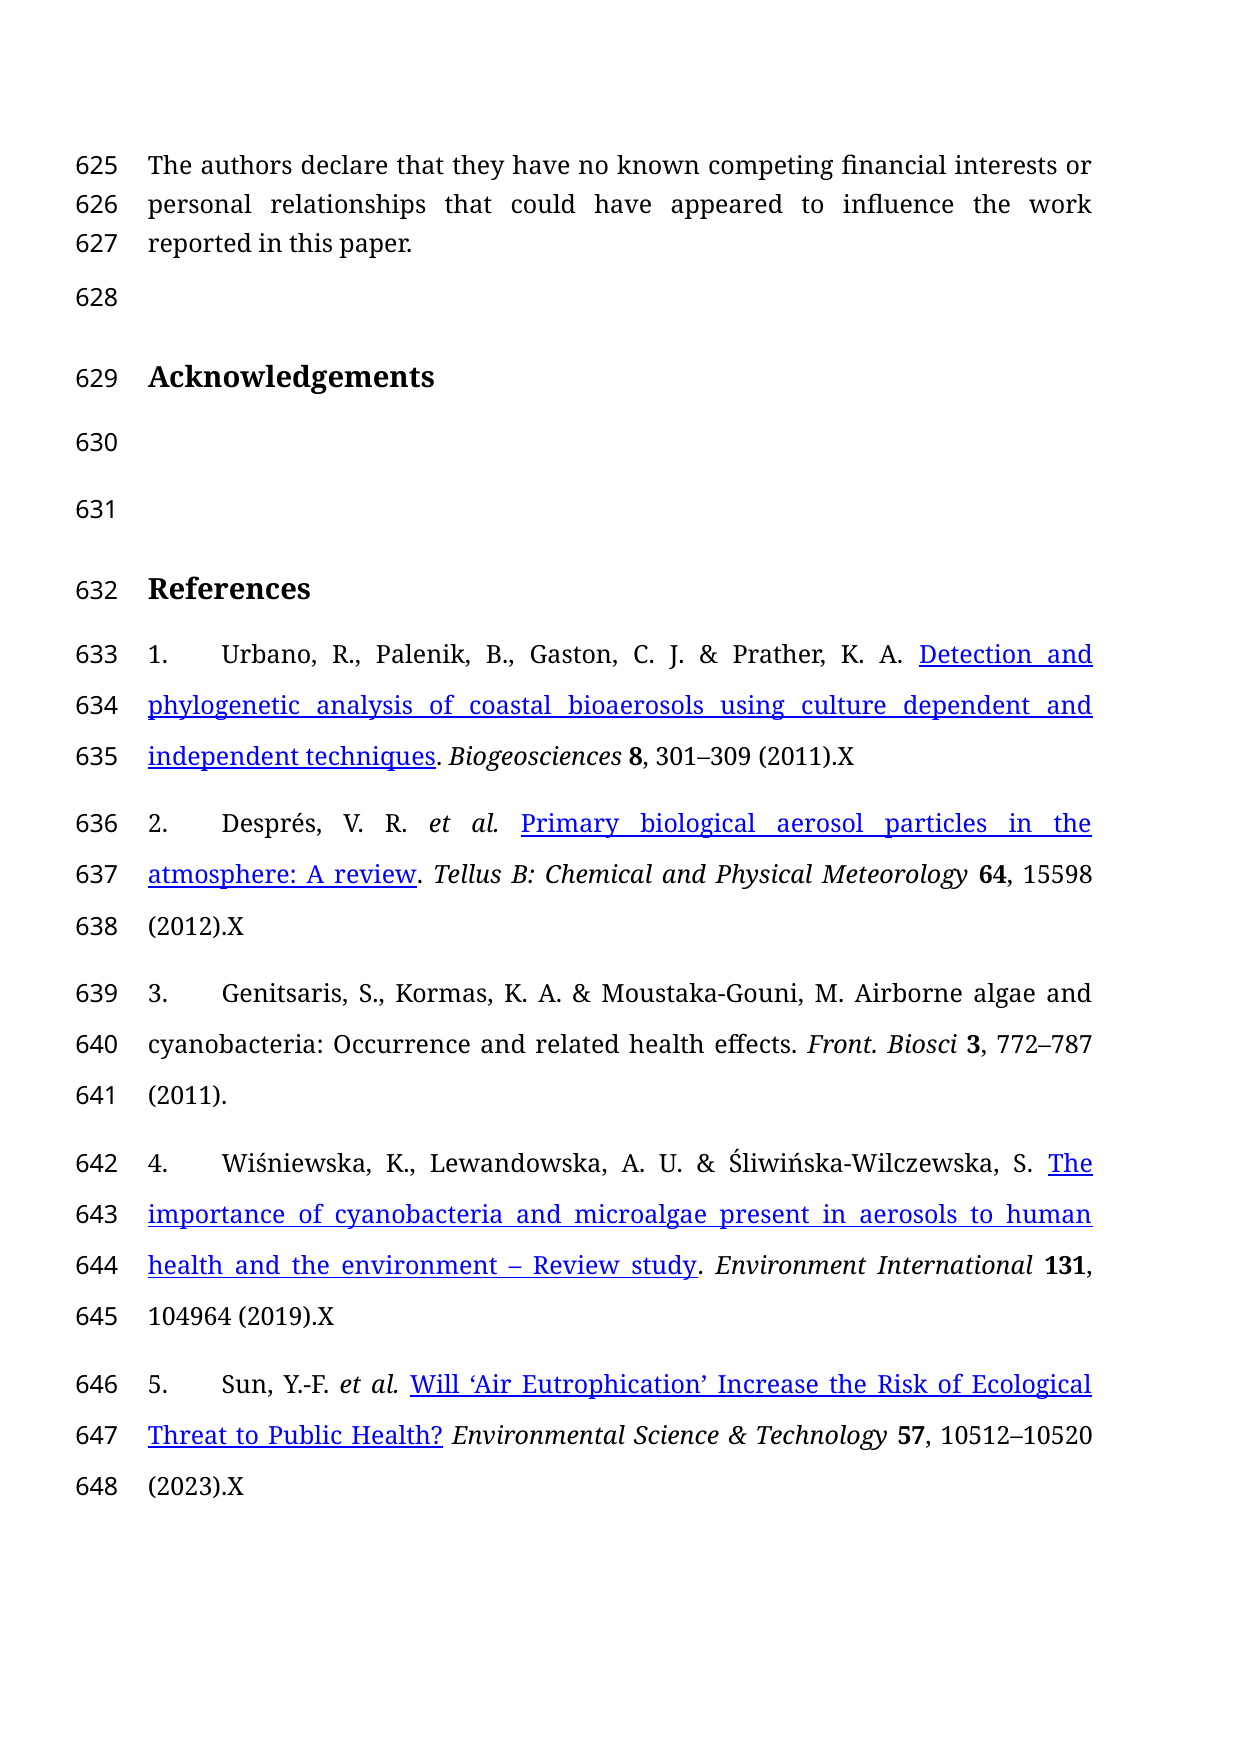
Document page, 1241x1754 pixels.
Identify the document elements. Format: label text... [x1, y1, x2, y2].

subtitle References [148, 568, 1093, 608]
text The authors declare that they have no known competing financial interests or personal relationships that could have appeared to influence the work reported in this paper. [148, 148, 1093, 260]
subtitle Acknowledgements [148, 356, 1093, 396]
